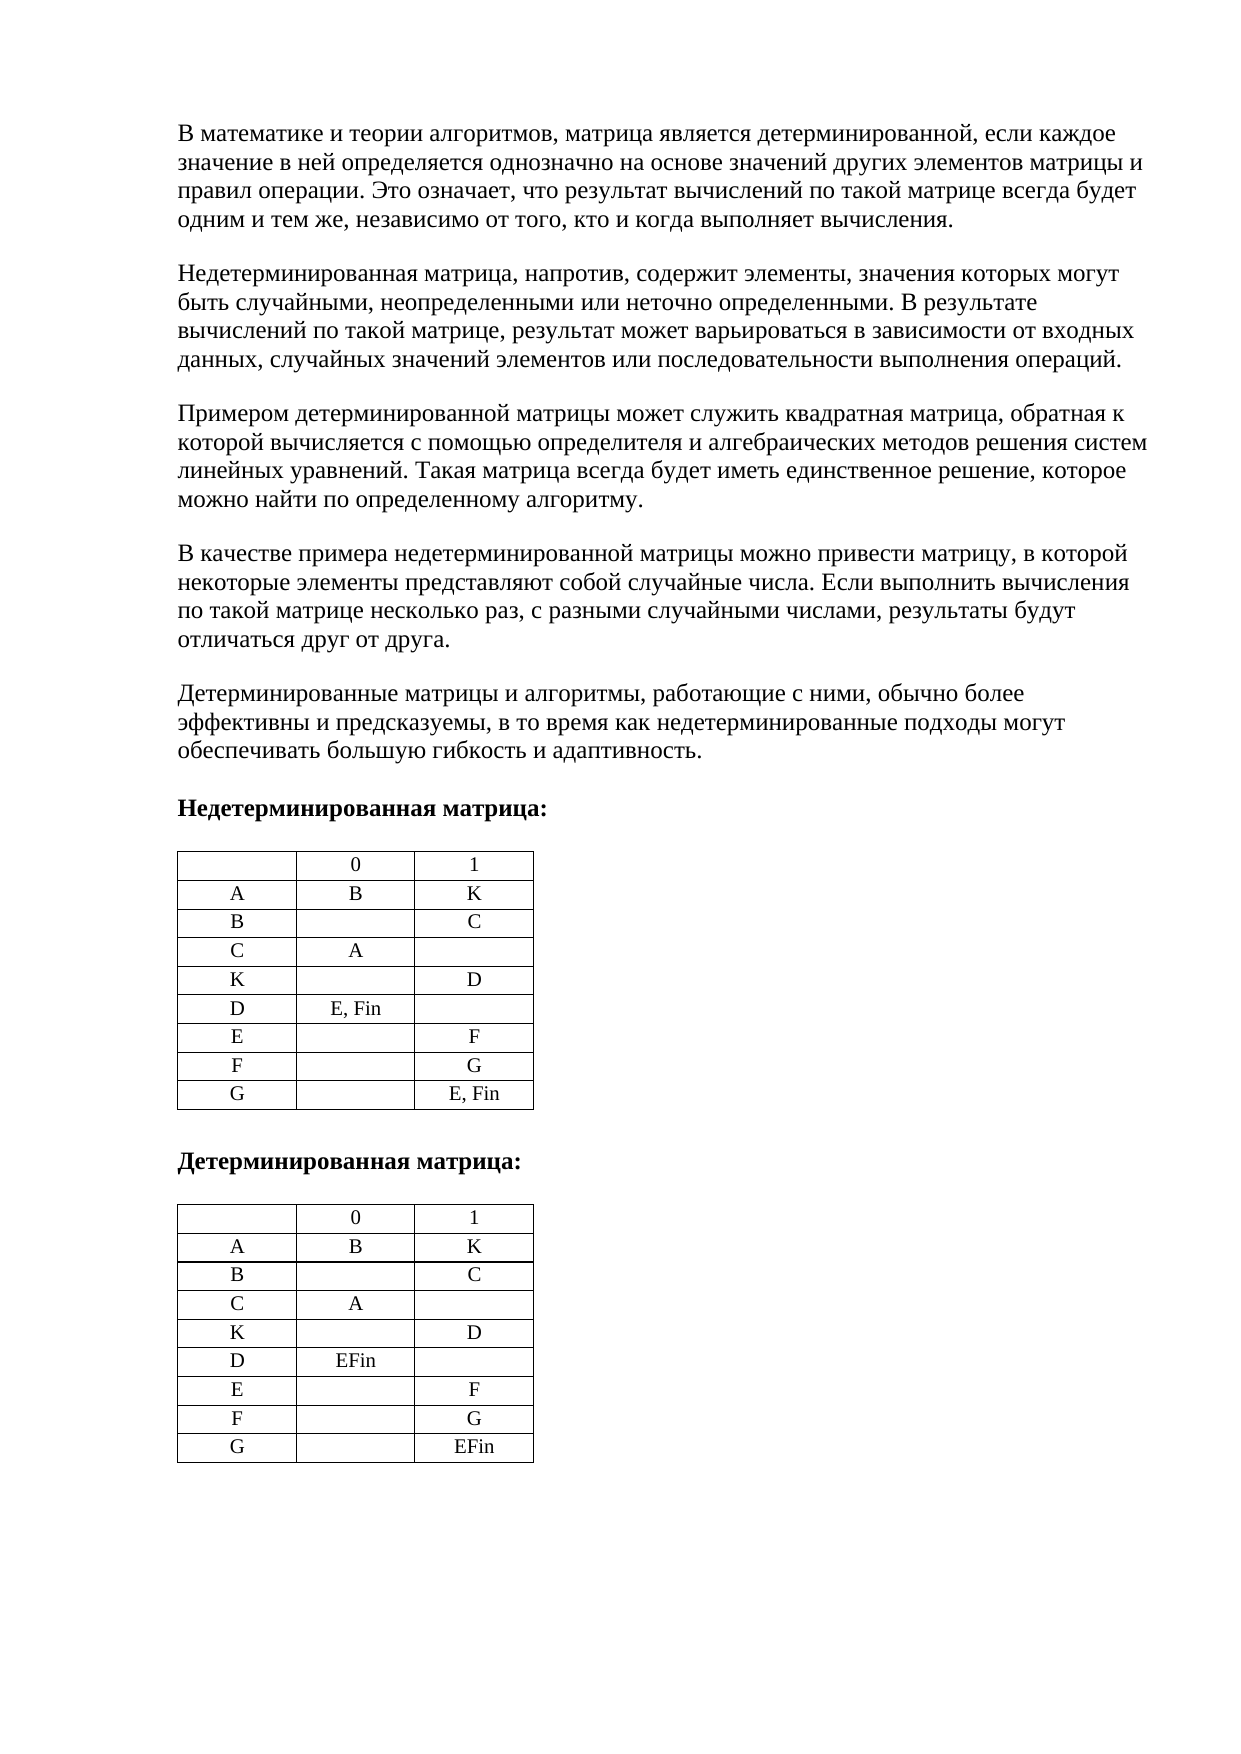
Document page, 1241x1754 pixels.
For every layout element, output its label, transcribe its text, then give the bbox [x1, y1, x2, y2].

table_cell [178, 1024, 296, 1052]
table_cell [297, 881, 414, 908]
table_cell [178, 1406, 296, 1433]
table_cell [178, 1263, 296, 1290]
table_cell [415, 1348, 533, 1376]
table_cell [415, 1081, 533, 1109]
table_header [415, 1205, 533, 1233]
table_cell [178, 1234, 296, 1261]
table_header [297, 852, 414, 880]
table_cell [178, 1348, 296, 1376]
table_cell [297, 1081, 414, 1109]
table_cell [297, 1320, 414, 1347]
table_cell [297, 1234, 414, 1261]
text Примером детерминированной матрицы может служить квадратная матрица, обратная к которой вычисляется с помощью определителя и алгебраических методов решения систем линейных уравнений. Такая матрица всегда будет иметь единственное решение, которое можно найти по определенному алгоритму. [177, 398, 1152, 513]
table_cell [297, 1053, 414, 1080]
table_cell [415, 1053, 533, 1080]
text В математике и теории алгоритмов, матрица является детерминированной, если каждое значение в ней определяется однозначно на основе значений других элементов матрицы и правил операции. Это означает, что результат вычислений по такой матрице всегда будет одним и тем же, независимо от того, кто и когда выполняет вычисления. [177, 118, 1152, 233]
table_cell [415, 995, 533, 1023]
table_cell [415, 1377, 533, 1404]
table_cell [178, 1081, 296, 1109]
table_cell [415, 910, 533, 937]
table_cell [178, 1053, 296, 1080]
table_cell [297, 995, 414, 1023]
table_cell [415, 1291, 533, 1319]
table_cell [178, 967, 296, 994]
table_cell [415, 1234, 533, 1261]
text Детерминированные матрицы и алгоритмы, работающие с ними, обычно более эффективны и предсказуемы, в то время как недетерминированные подходы могут обеспечивать большую гибкость и адаптивность. [177, 678, 1152, 764]
text Недетерминированная матрица, напротив, содержит элементы, значения которых могут быть случайными, неопределенными или неточно определенными. В результате вычислений по такой матрице, результат может варьироваться в зависимости от входных данных, случайных значений элементов или последовательности выполнения операций. [177, 258, 1152, 373]
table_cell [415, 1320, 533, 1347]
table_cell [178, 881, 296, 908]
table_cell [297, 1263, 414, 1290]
text Недетерминированная матрица: [177, 793, 1152, 822]
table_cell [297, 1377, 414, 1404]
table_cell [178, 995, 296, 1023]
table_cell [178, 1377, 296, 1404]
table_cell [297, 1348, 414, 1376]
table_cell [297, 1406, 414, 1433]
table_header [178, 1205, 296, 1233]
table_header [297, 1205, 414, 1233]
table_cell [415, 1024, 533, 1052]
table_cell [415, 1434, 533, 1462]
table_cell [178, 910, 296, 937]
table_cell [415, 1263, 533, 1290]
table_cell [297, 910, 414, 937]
text В качестве примера недетерминированной матрицы можно привести матрицу, в которой некоторые элементы представляют собой случайные числа. Если выполнить вычисления по такой матрице несколько раз, с разными случайными числами, результаты будут отличаться друг от друга. [177, 538, 1152, 653]
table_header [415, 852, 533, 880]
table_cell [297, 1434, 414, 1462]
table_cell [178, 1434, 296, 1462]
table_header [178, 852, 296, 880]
text Детерминированная матрица: [177, 1146, 1152, 1175]
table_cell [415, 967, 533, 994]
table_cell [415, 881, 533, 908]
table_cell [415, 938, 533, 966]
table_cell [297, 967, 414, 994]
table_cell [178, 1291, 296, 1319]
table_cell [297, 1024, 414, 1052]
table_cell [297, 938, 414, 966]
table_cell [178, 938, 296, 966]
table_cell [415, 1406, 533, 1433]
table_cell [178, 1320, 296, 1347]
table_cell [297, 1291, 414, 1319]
